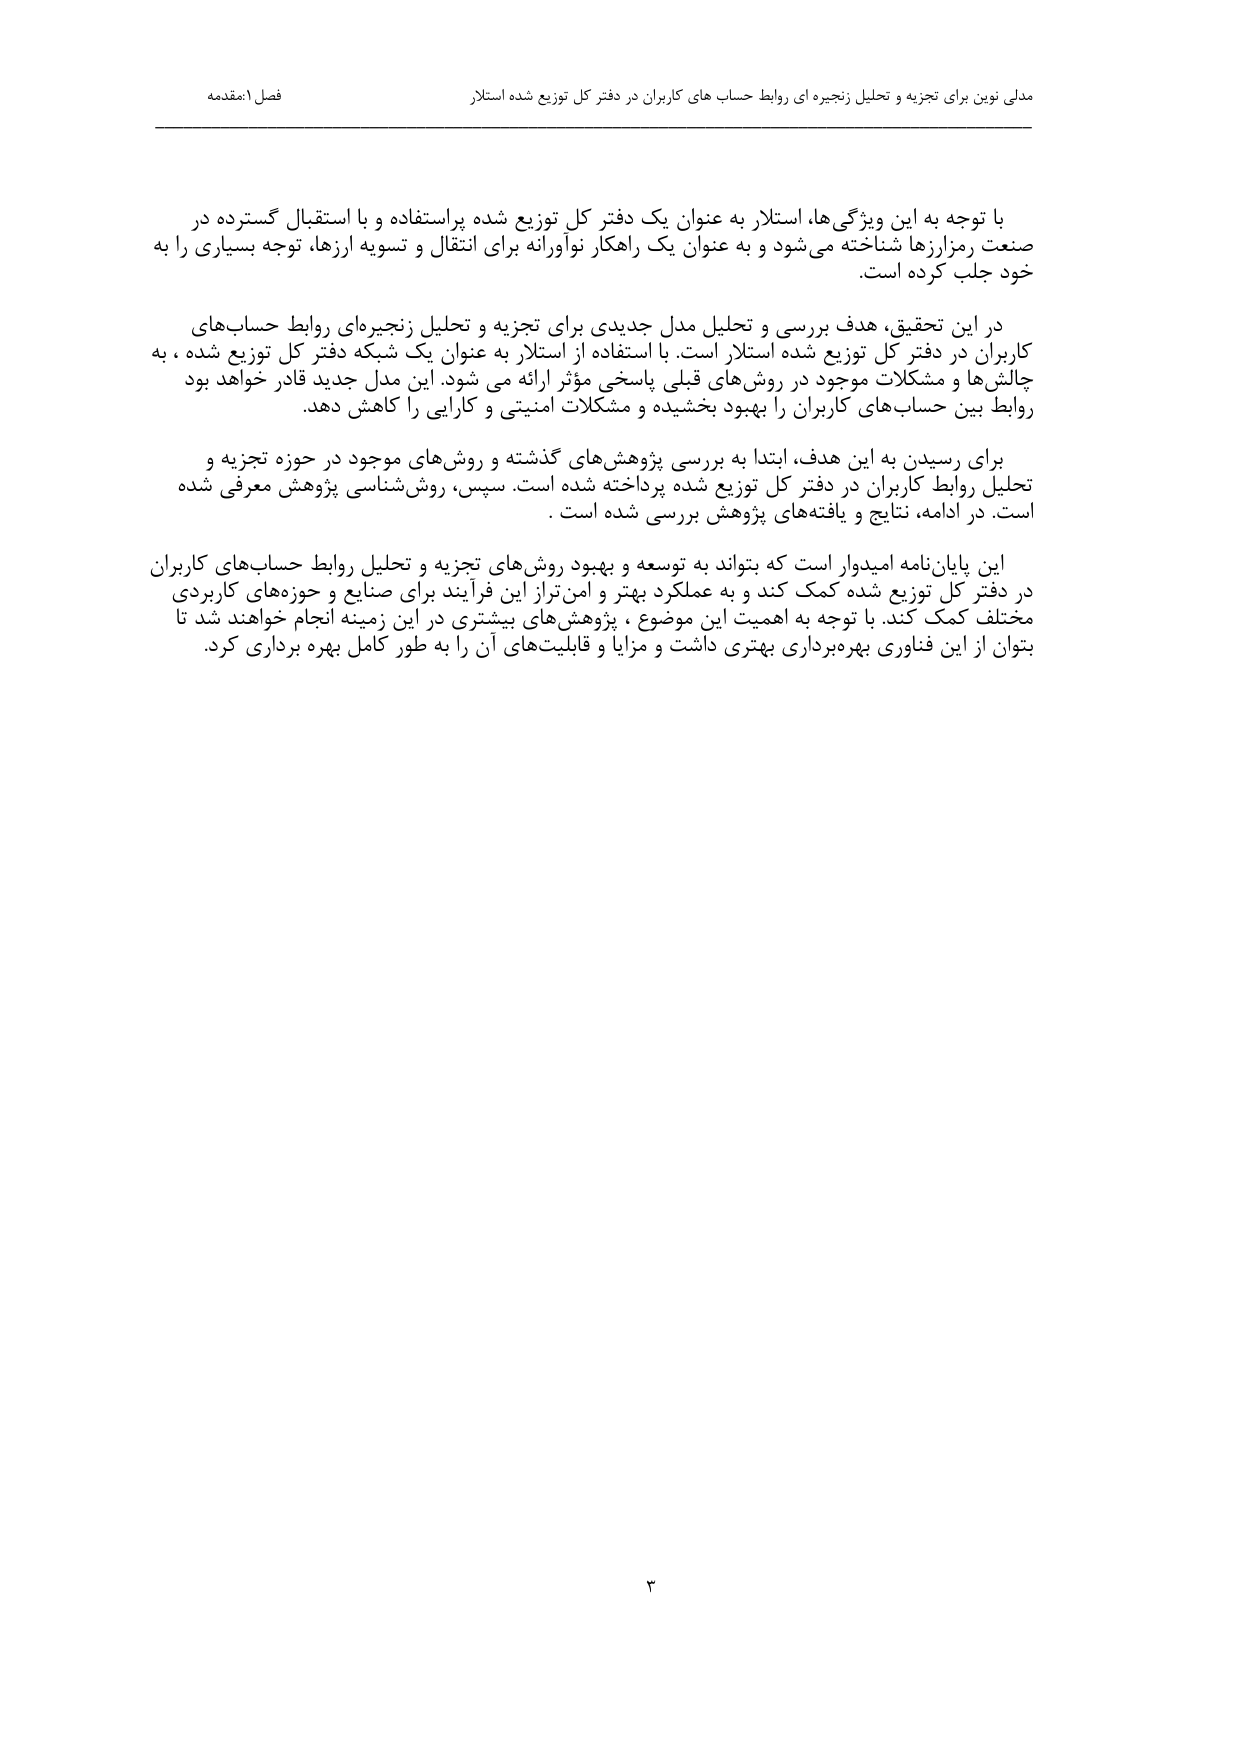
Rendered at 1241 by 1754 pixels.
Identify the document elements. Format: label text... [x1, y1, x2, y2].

text با توجه به این ویژگی‌ها، استلار به عنوان یک دفتر کل توزیع شده پراستفاده و با استقبال گسترده در صنعت رمزارزها شناخته می‌شود و به عنوان یک راهکار نوآورانه برای انتقال و تسویه ارزها، توجه بسیاری را به خود جلب کرده است. [147, 207, 1033, 288]
text این پایان‌نامه امیدوار است که بتواند به توسعه و بهبود روش‌های تجزیه و تحلیل روابط حساب‌های کاربران در دفتر کل توزیع شده کمک کند و به عملکرد بهتر و امن‌تراز این فرآیند برای صنایع و حوزه‌های کاربردی مختلف کمک کند. با توجه به اهمیت این موضوع ، پژوهش‌های بیشتری در این زمینه انجام خواهند شد تا بتوان از این فناوری بهره‌برداری بهتری داشت و مزایا و قابلیت‌های آن را به طور کامل بهره ‌برداری کرد. [147, 553, 1033, 661]
text برای رسیدن به این هدف، ابتدا به بررسی پژوهش‌های گذشته و روش‌های موجود در حوزه تجزیه و تحلیل روابط کاربران در دفتر کل توزیع شده پرداخته شده است. سپس، روش‌شناسی پژوهش معرفی شده است. در ادامه، نتایج و یافته‌های پژوهش بررسی شده است . [147, 447, 1033, 528]
text در این تحقیق، هدف بررسی و تحلیل مدل جدیدی برای تجزیه و تحلیل زنجیره‌ای روابط حساب‌های کاربران در دفتر کل توزیع شده استلار است. با استفاده از استلار به عنوان یک شبکه دفتر کل توزیع شده ، به چالش‌ها و مشکلات موجود در روش‌های قبلی پاسخی مؤثر ارائه می شود. این مدل جدید قادر خواهد بود روابط بین حساب‌های کاربران را بهبود بخشیده و مشکلات امنیتی و کارایی را کاهش دهد. [147, 313, 1033, 422]
